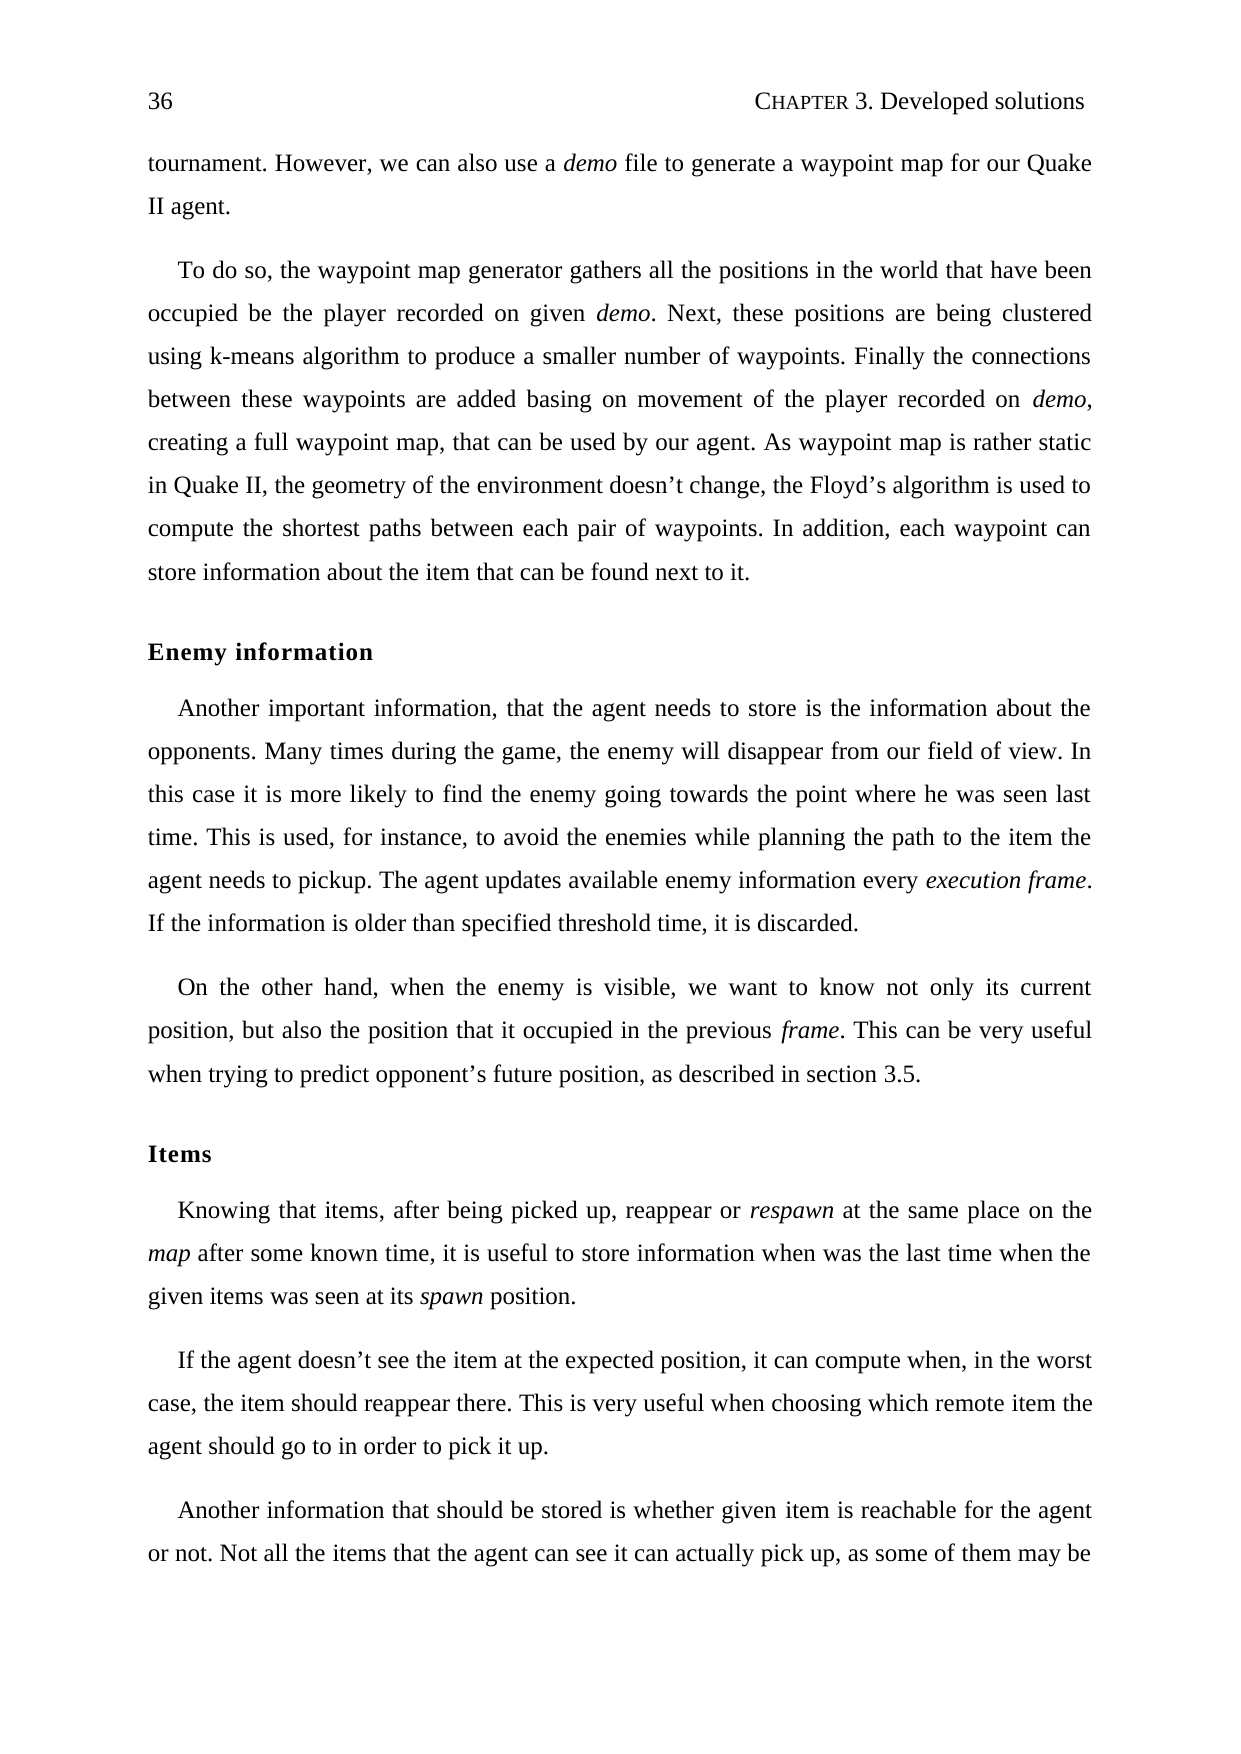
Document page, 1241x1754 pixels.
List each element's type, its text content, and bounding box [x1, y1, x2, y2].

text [148, 148, 1093, 219]
text On the other hand, when the enemy is visible, we want to know not only its current position, but also the position that it occupied in the previous frame. This can be very useful when trying to predict opponent’s future position, as described in section 3.5. [148, 972, 1093, 1087]
text To do so, the waypoint map generator gathers all the positions in the world that have been occupied be the player recorded on given demo. Next, these positions are being clustered using k-means algorithm to produce a smaller number of waypoints. Finally the connections between these waypoints are added basing on movement of the player recorded on demo, creating a full waypoint map, that can be used by our agent. As waypoint map is rather static in Quake II, the geometry of the environment doesn’t change, the Floyd’s algorithm is used to compute the shortest paths between each pair of waypoints. In addition, each waypoint can store information about the item that can be found next to it. [148, 255, 1093, 585]
text Enemy information [148, 637, 1093, 666]
text Items [148, 1139, 1093, 1168]
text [148, 1495, 1093, 1567]
text Knowing that items, after being picked up, reappear or respawn at the same place on the map after some known time, it is useful to store information when was the last time when the given items was seen at its spawn position. [148, 1195, 1093, 1310]
text If the agent doesn’t see the item at the expected position, it can compute when, in the worst case, the item should reappear there. This is very useful when choosing which remote item the agent should go to in order to pick it up. [148, 1345, 1093, 1460]
text Another important information, that the agent needs to store is the information about the opponents. Many times during the game, the enemy will disappear from our field of view. In this case it is more likely to find the enemy going towards the point where he was seen last time. This is used, for instance, to avoid the enemies while planning the path to the item the agent needs to pickup. The agent updates available enemy information every execution frame. If the information is older than specified threshold time, it is discarded. [148, 693, 1093, 937]
